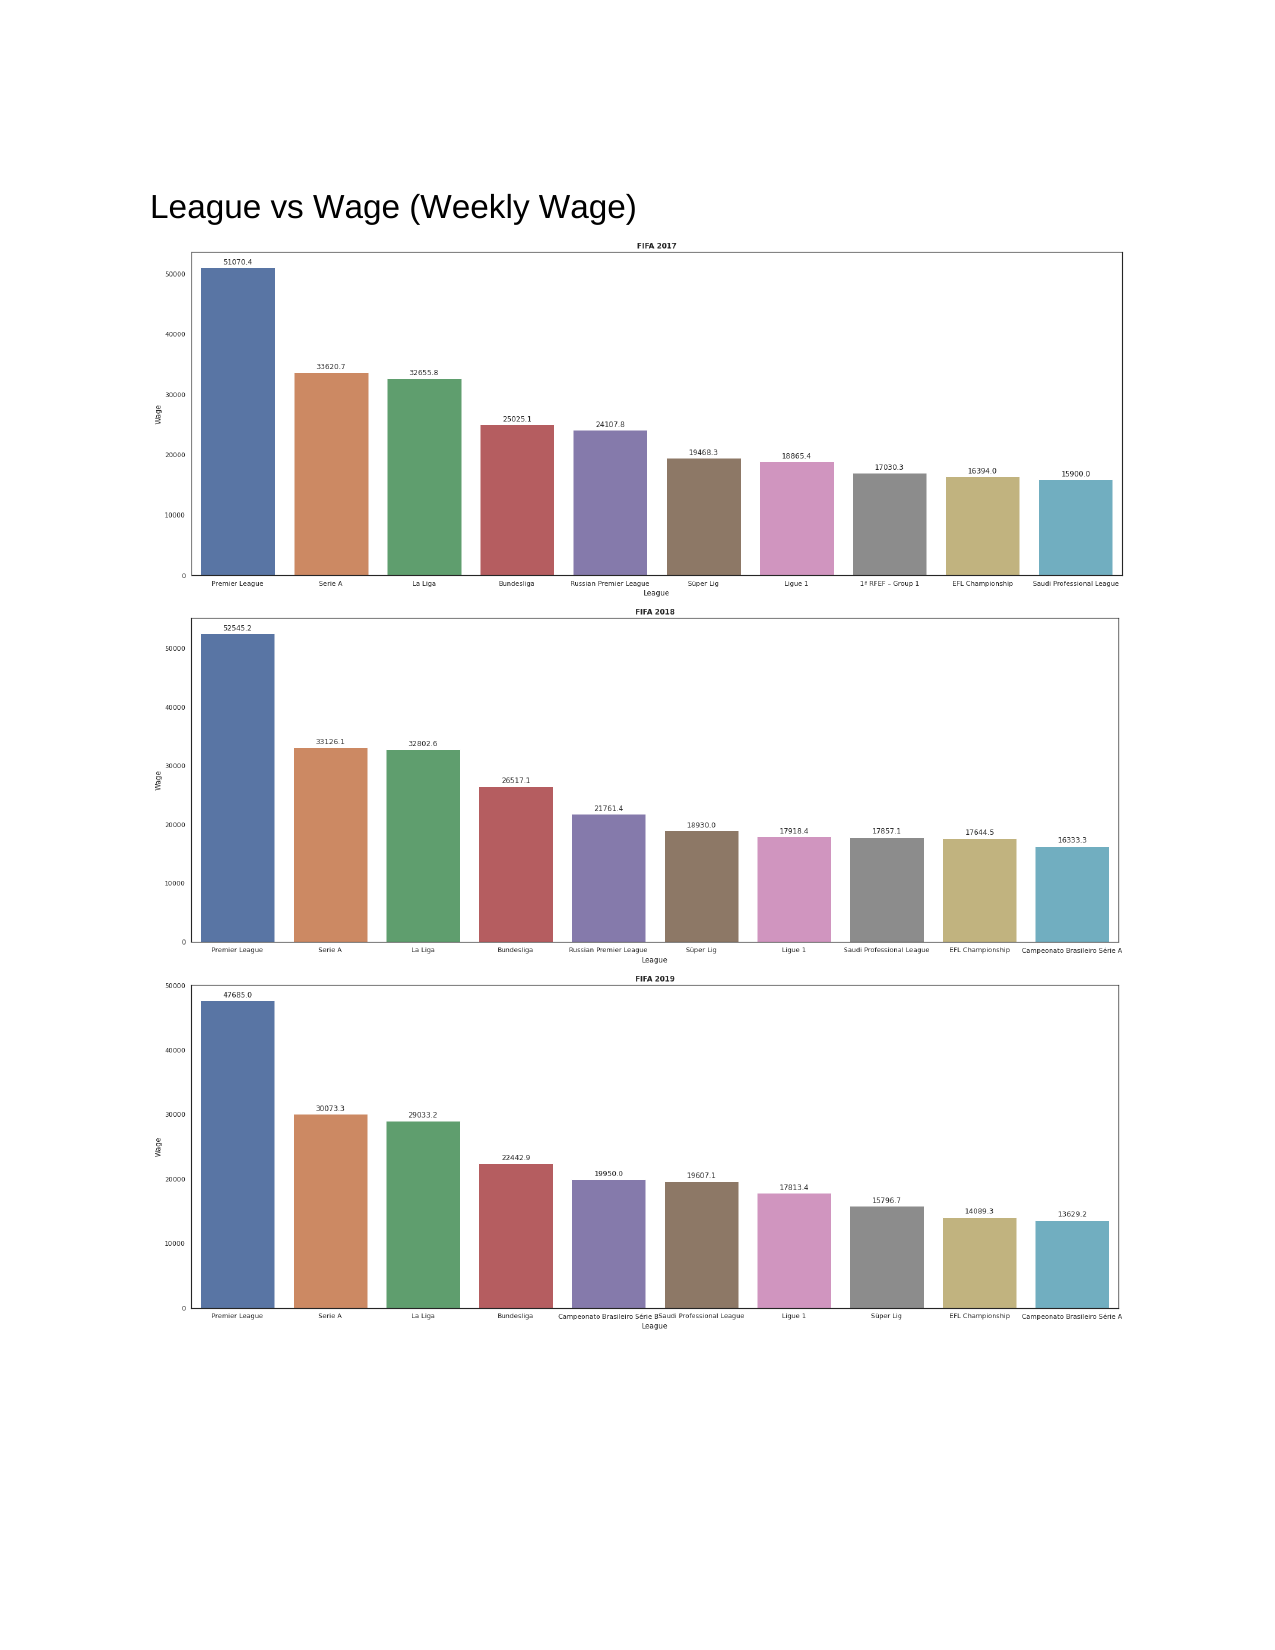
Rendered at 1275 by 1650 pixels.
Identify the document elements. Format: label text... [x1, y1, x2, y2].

subtitle League vs Wage (Weekly Wage) [150, 187, 1125, 226]
picture [150, 238, 1125, 601]
picture [150, 604, 1125, 968]
picture [150, 971, 1125, 1334]
